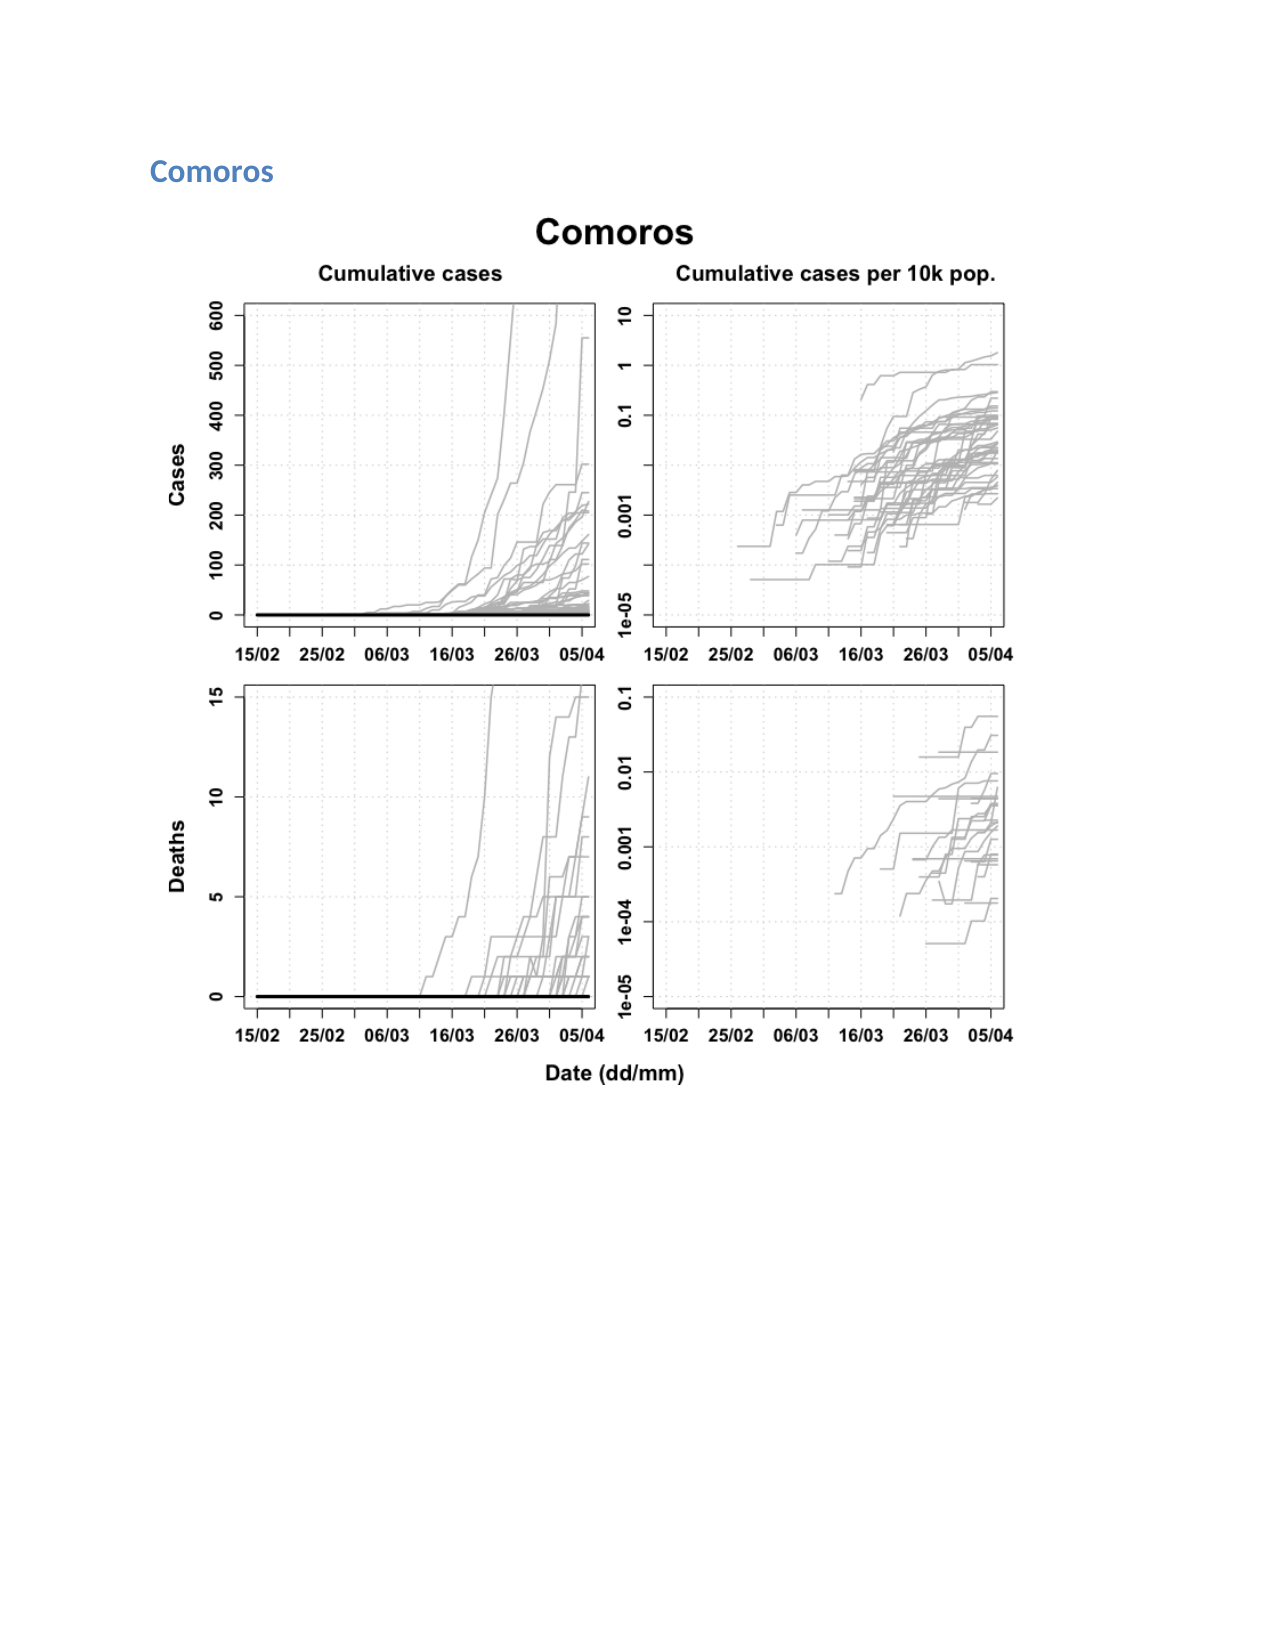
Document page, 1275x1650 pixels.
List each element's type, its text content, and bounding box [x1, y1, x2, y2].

picture [168, 209, 1044, 1085]
subtitle Comoros [150, 150, 1125, 191]
